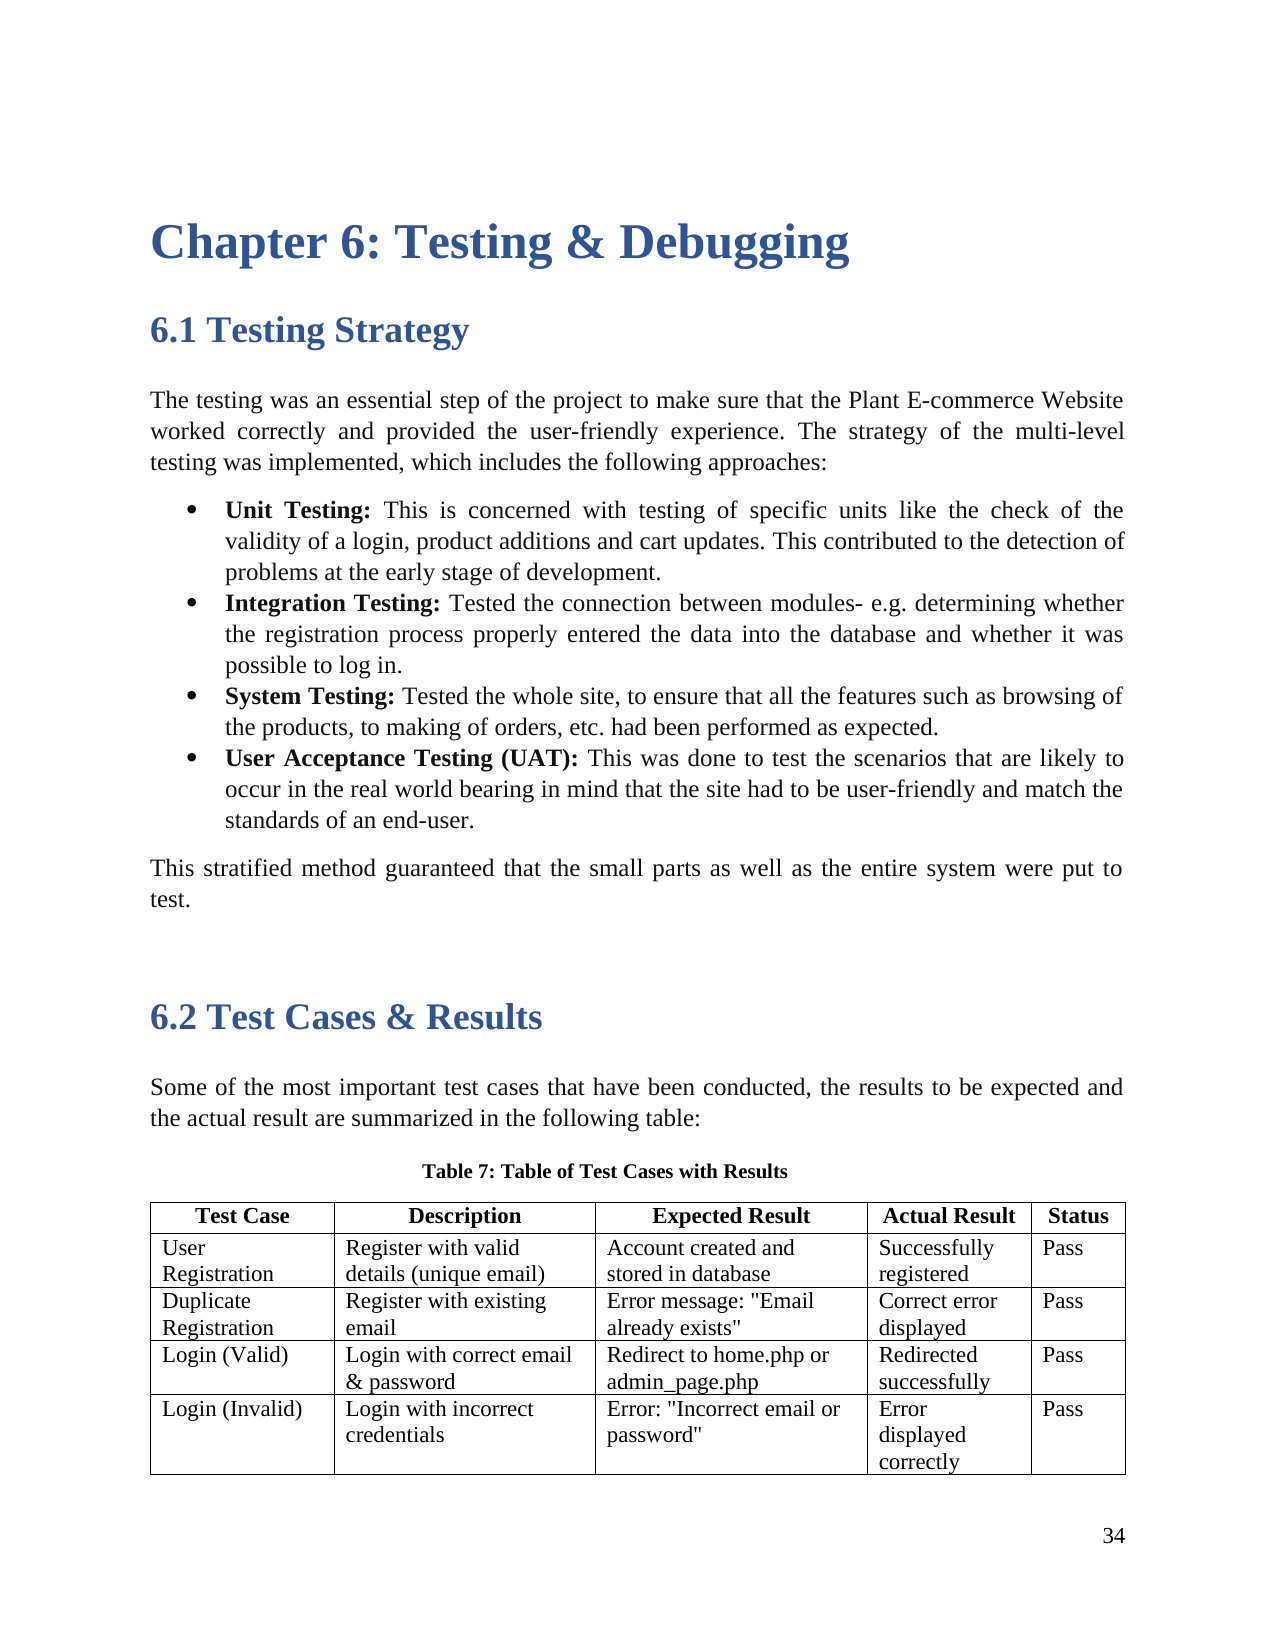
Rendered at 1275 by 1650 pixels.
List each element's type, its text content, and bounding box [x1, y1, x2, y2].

list System Testing: Tested the whole site, to ensure that all the features such as browsing of the products, to making of orders, etc. had been performed as expected. [187, 681, 1125, 741]
table_cell Redirect to home.php or admin_page.php [596, 1341, 867, 1394]
table_header Actual Result [868, 1203, 1031, 1233]
table_cell Register with valid details (unique email) [335, 1234, 595, 1287]
table_cell Duplicate Registration [151, 1288, 334, 1340]
table_cell Login with incorrect credentials [335, 1395, 595, 1474]
table_cell Account created and stored in database [596, 1234, 867, 1287]
subtitle Chapter 6: Testing & Debugging [150, 212, 1125, 269]
table_cell Pass [1032, 1288, 1125, 1340]
subtitle 6.1 Testing Strategy [150, 308, 1125, 351]
table_cell Error message: "Email already exists" [596, 1288, 867, 1340]
table_cell Successfully registered [868, 1234, 1031, 1287]
text This stratified method guaranteed that the small parts as well as the entire system were put to test. [150, 853, 1125, 913]
table_cell Login (Invalid) [151, 1395, 334, 1474]
subtitle 6.2 Test Cases & Results [150, 994, 1125, 1037]
table_header Expected Result [596, 1203, 867, 1233]
table_cell Pass [1032, 1395, 1125, 1474]
text Table 7: Table of Test Cases with Results [375, 1159, 1125, 1183]
table_cell Redirected successfully [868, 1341, 1031, 1394]
table_cell Login (Valid) [151, 1341, 334, 1394]
list Unit Testing: This is concerned with testing of specific units like the check of the validity of a login, product additions and cart updates. This contributed to the detection of problems at the early stage of development. [187, 495, 1125, 586]
table_cell User Registration [151, 1234, 334, 1287]
list Integration Testing: Tested the connection between modules- e.g. determining whether the registration process properly entered the data into the database and whether it was possible to log in. [187, 588, 1125, 679]
table_cell Error: "Incorrect email or password" [596, 1395, 867, 1474]
table_cell Correct error displayed [868, 1288, 1031, 1340]
list User Acceptance Testing (UAT): This was done to test the scenarios that are likely to occur in the real world bearing in mind that the site had to be user-friendly and match the standards of an end-user. [187, 743, 1125, 834]
table_cell Login with correct email & password [335, 1341, 595, 1394]
table_header Test Case [151, 1203, 334, 1233]
table_cell Register with existing email [335, 1288, 595, 1340]
table_header Description [335, 1203, 595, 1233]
table_cell Error displayed correctly [868, 1395, 1031, 1474]
table_header Status [1032, 1203, 1125, 1233]
text The testing was an essential step of the project to make sure that the Plant E-commerce Website worked correctly and provided the user-friendly experience. The strategy of the multi-level testing was implemented, which includes the following approaches: [150, 385, 1125, 476]
table_cell Pass [1032, 1234, 1125, 1287]
text Some of the most important test cases that have been conducted, the results to be expected and the actual result are summarized in the following table: [150, 1072, 1125, 1132]
table_cell Pass [1032, 1341, 1125, 1394]
